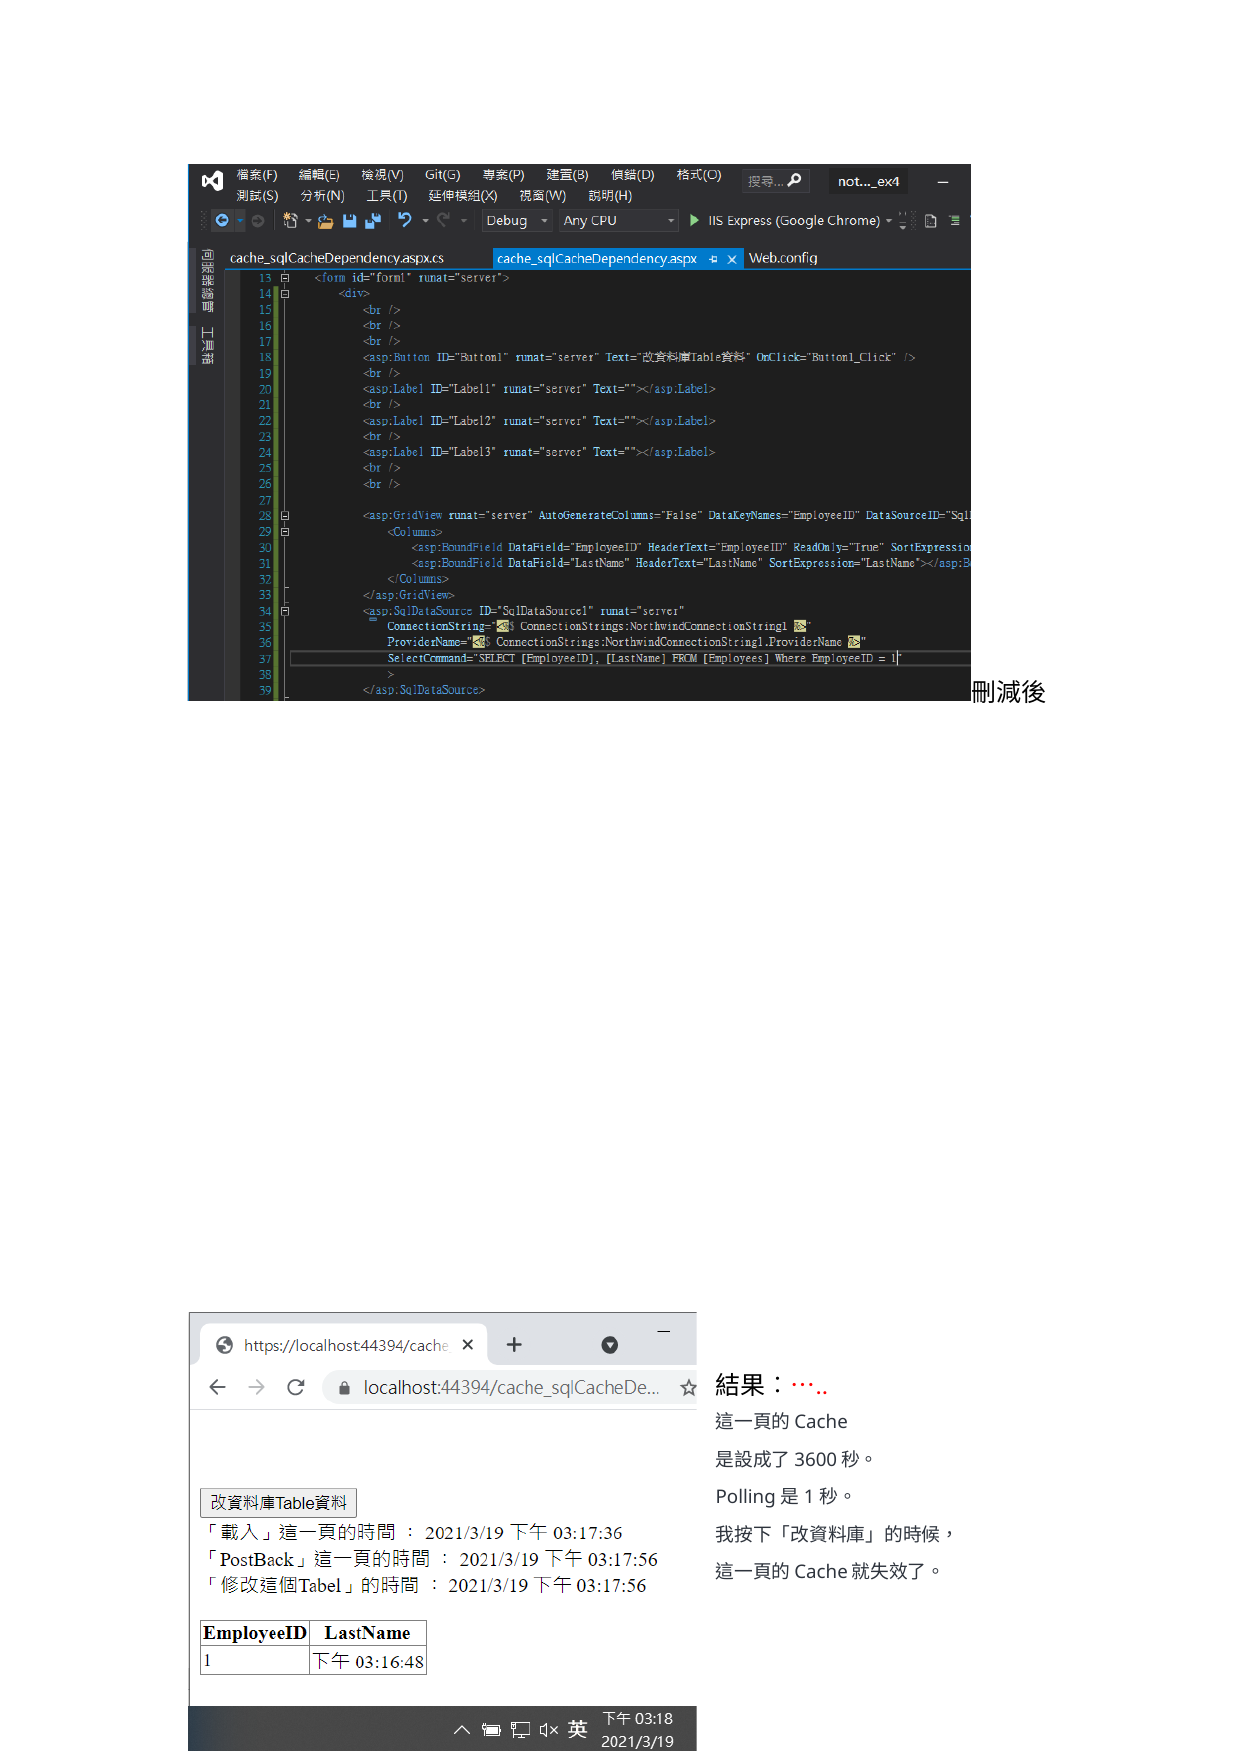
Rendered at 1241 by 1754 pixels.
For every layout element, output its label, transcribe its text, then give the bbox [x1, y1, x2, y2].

text 這一頁的Cache就失效了。 [698, 1552, 1053, 1589]
text 這一頁的Cache [698, 1402, 1053, 1439]
picture [187, 164, 971, 701]
picture [188, 1312, 698, 1751]
text Polling 是 1 秒。 [698, 1477, 1053, 1514]
text 是設成了3600秒。 [698, 1439, 1053, 1477]
text 我按下「改資料庫」的時候， [698, 1514, 1053, 1552]
text 結果︰….. [698, 1364, 1053, 1402]
